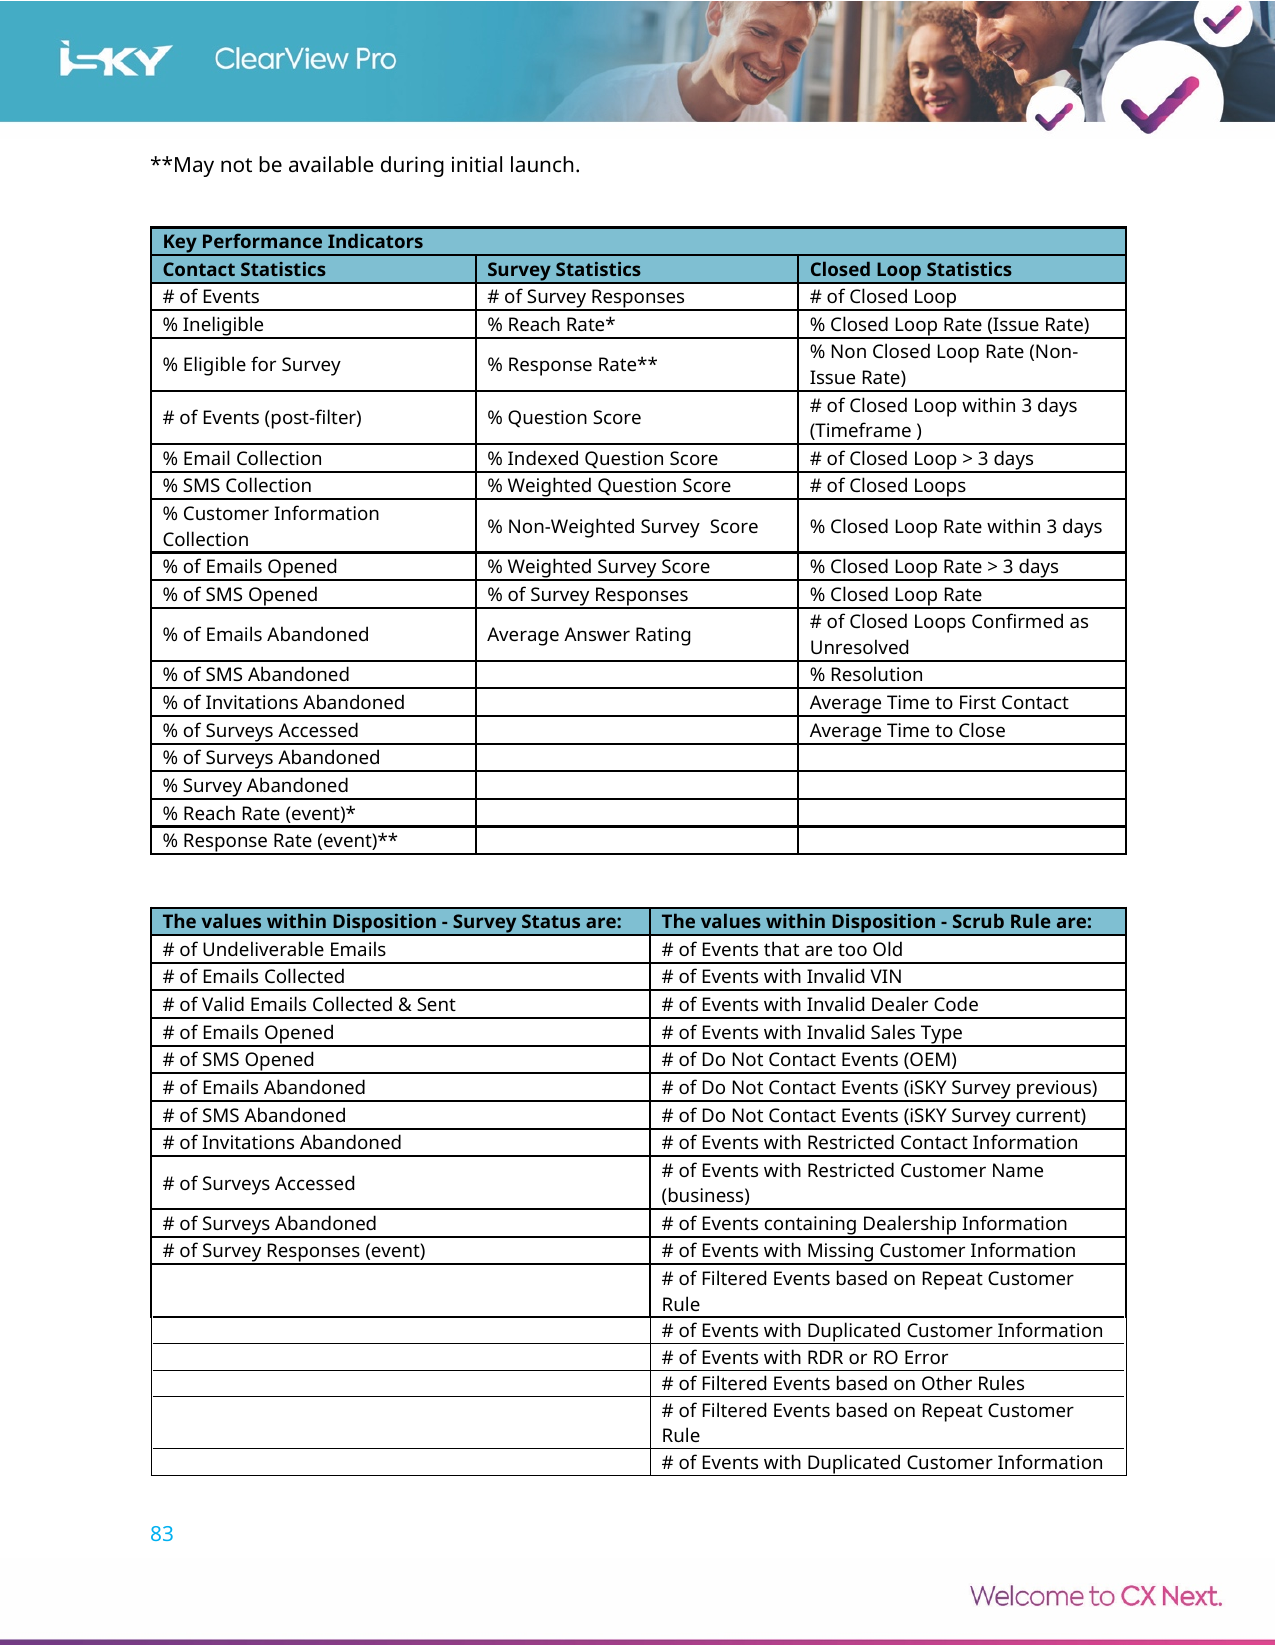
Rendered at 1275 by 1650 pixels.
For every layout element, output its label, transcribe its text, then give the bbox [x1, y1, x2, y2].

table_cell # of Events with Missing Customer Information [651, 1238, 1125, 1263]
table_cell % of Survey Responses [477, 581, 797, 607]
table_cell Average Time to Close [799, 717, 1125, 742]
table_cell % Indexed Question Score [477, 445, 797, 471]
table_cell [477, 689, 797, 715]
picture [0, 1, 1275, 139]
table_cell [799, 772, 1125, 798]
table_cell % of Surveys Accessed [152, 717, 475, 742]
table_cell # of Events containing Dealership Information [651, 1210, 1125, 1236]
table_header The values within Disposition - Survey Status are: [152, 909, 649, 934]
table_cell % of SMS Abandoned [152, 662, 475, 687]
table_cell Average Time to First Contact [799, 689, 1125, 715]
table_cell # of Closed Loop [799, 284, 1125, 309]
table_cell [477, 828, 797, 853]
table_cell [477, 772, 797, 798]
table_cell % Weighted Survey Score [477, 554, 797, 579]
table_cell % of SMS Opened [152, 581, 475, 607]
table_cell # of Closed Loops Confirmed as Unresolved [799, 609, 1125, 660]
table_cell # of Events with Duplicated Customer Information [651, 1316, 1126, 1343]
text **May not be available during initial launch. [150, 150, 1125, 178]
table_cell # of Do Not Contact Events (iSKY Survey current) [651, 1102, 1125, 1127]
table_cell # of Closed Loops [799, 473, 1125, 498]
table_cell # of Events with Duplicated Customer Information [651, 1448, 1126, 1475]
table_cell # of Events with Invalid Sales Type [651, 1019, 1125, 1044]
table_cell % Reach Rate* [477, 311, 797, 337]
table_cell % Customer Information Collection [152, 500, 475, 551]
table_cell # of Undeliverable Emails [152, 936, 649, 962]
table_cell # of Do Not Contact Events (OEM) [651, 1047, 1125, 1072]
table_cell % Survey Abandoned [152, 772, 475, 798]
table_cell % Closed Loop Rate [799, 581, 1125, 607]
table_cell # of Events with Restricted Contact Information [651, 1130, 1125, 1155]
table_header The values within Disposition - Scrub Rule are: [651, 909, 1125, 934]
table_cell # of Filtered Events based on Other Rules [651, 1370, 1126, 1396]
table_header Key Performance Indicators [152, 229, 1125, 254]
table_cell # of Valid Emails Collected & Sent [152, 991, 649, 1017]
table_cell # of Emails Abandoned [152, 1074, 649, 1100]
table_cell [477, 662, 797, 687]
table_cell [477, 717, 797, 742]
table_cell [799, 828, 1125, 853]
table_cell [152, 1397, 650, 1448]
table_cell % Response Rate** [477, 339, 797, 390]
table_cell [799, 745, 1125, 770]
table_cell # of Invitations Abandoned [152, 1130, 649, 1155]
table_cell [152, 1265, 649, 1316]
table_cell % Question Score [477, 392, 797, 443]
table_cell # of Emails Opened [152, 1019, 649, 1044]
table_cell # of Surveys Abandoned [152, 1210, 649, 1236]
table_cell Average Answer Rating [477, 609, 797, 660]
table_cell # of Survey Responses (event) [152, 1238, 649, 1263]
table_cell # of Filtered Events based on Repeat Customer Rule [651, 1265, 1125, 1316]
table_cell # of SMS Abandoned [152, 1102, 649, 1127]
table_cell % of Emails Opened [152, 554, 475, 579]
table_cell # of Events with Restricted Customer Name (business) [651, 1157, 1125, 1208]
table_cell % Eligible for Survey [152, 339, 475, 390]
table_cell % Non-Weighted Survey Score [477, 500, 797, 551]
table_cell # of Events with Invalid Dealer Code [651, 991, 1125, 1017]
table_cell [477, 745, 797, 770]
table_cell % Non Closed Loop Rate (Non-Issue Rate) [799, 339, 1125, 390]
table_cell % of Emails Abandoned [152, 609, 475, 660]
table_cell # of Survey Responses [477, 284, 797, 309]
table_cell % of Invitations Abandoned [152, 689, 475, 715]
table_cell [799, 800, 1125, 825]
table_cell % Ineligible [152, 311, 475, 337]
picture [0, 1558, 1275, 1645]
table_cell [152, 1371, 650, 1396]
table_cell Contact Statistics [152, 256, 475, 282]
table_cell # of Closed Loop within 3 days (Timeframe ) [799, 392, 1125, 443]
table_cell % of Surveys Abandoned [152, 745, 475, 770]
table_cell # of Events with RDR or RO Error [651, 1343, 1126, 1369]
table_cell % Weighted Question Score [477, 473, 797, 498]
table_cell [152, 1344, 650, 1369]
table_cell Survey Statistics [477, 256, 797, 282]
table_cell # of Events that are too Old [651, 936, 1125, 962]
table_cell # of Events [152, 284, 475, 309]
table_cell Closed Loop Statistics [799, 256, 1125, 282]
table_cell % Closed Loop Rate within 3 days [799, 500, 1125, 551]
table_cell [152, 1449, 650, 1475]
table_cell # of Emails Collected [152, 964, 649, 989]
table_cell % Response Rate (event)** [152, 828, 475, 853]
table_cell % Closed Loop Rate (Issue Rate) [799, 311, 1125, 337]
table_cell % Resolution [799, 662, 1125, 687]
table_cell # of SMS Opened [152, 1047, 649, 1072]
table_cell # of Filtered Events based on Repeat Customer Rule [651, 1396, 1126, 1448]
table_cell [477, 800, 797, 825]
table_cell % Reach Rate (event)* [152, 800, 475, 825]
table_cell [152, 1317, 650, 1343]
table_cell # of Closed Loop > 3 days [799, 445, 1125, 471]
table_cell % Email Collection [152, 445, 475, 471]
table_cell # of Do Not Contact Events (iSKY Survey previous) [651, 1074, 1125, 1100]
table_cell # of Events with Invalid VIN [651, 964, 1125, 989]
table_cell % Closed Loop Rate > 3 days [799, 554, 1125, 579]
table_cell # of Events (post-filter) [152, 392, 475, 443]
table_cell # of Surveys Accessed [152, 1157, 649, 1208]
table_cell % SMS Collection [152, 473, 475, 498]
